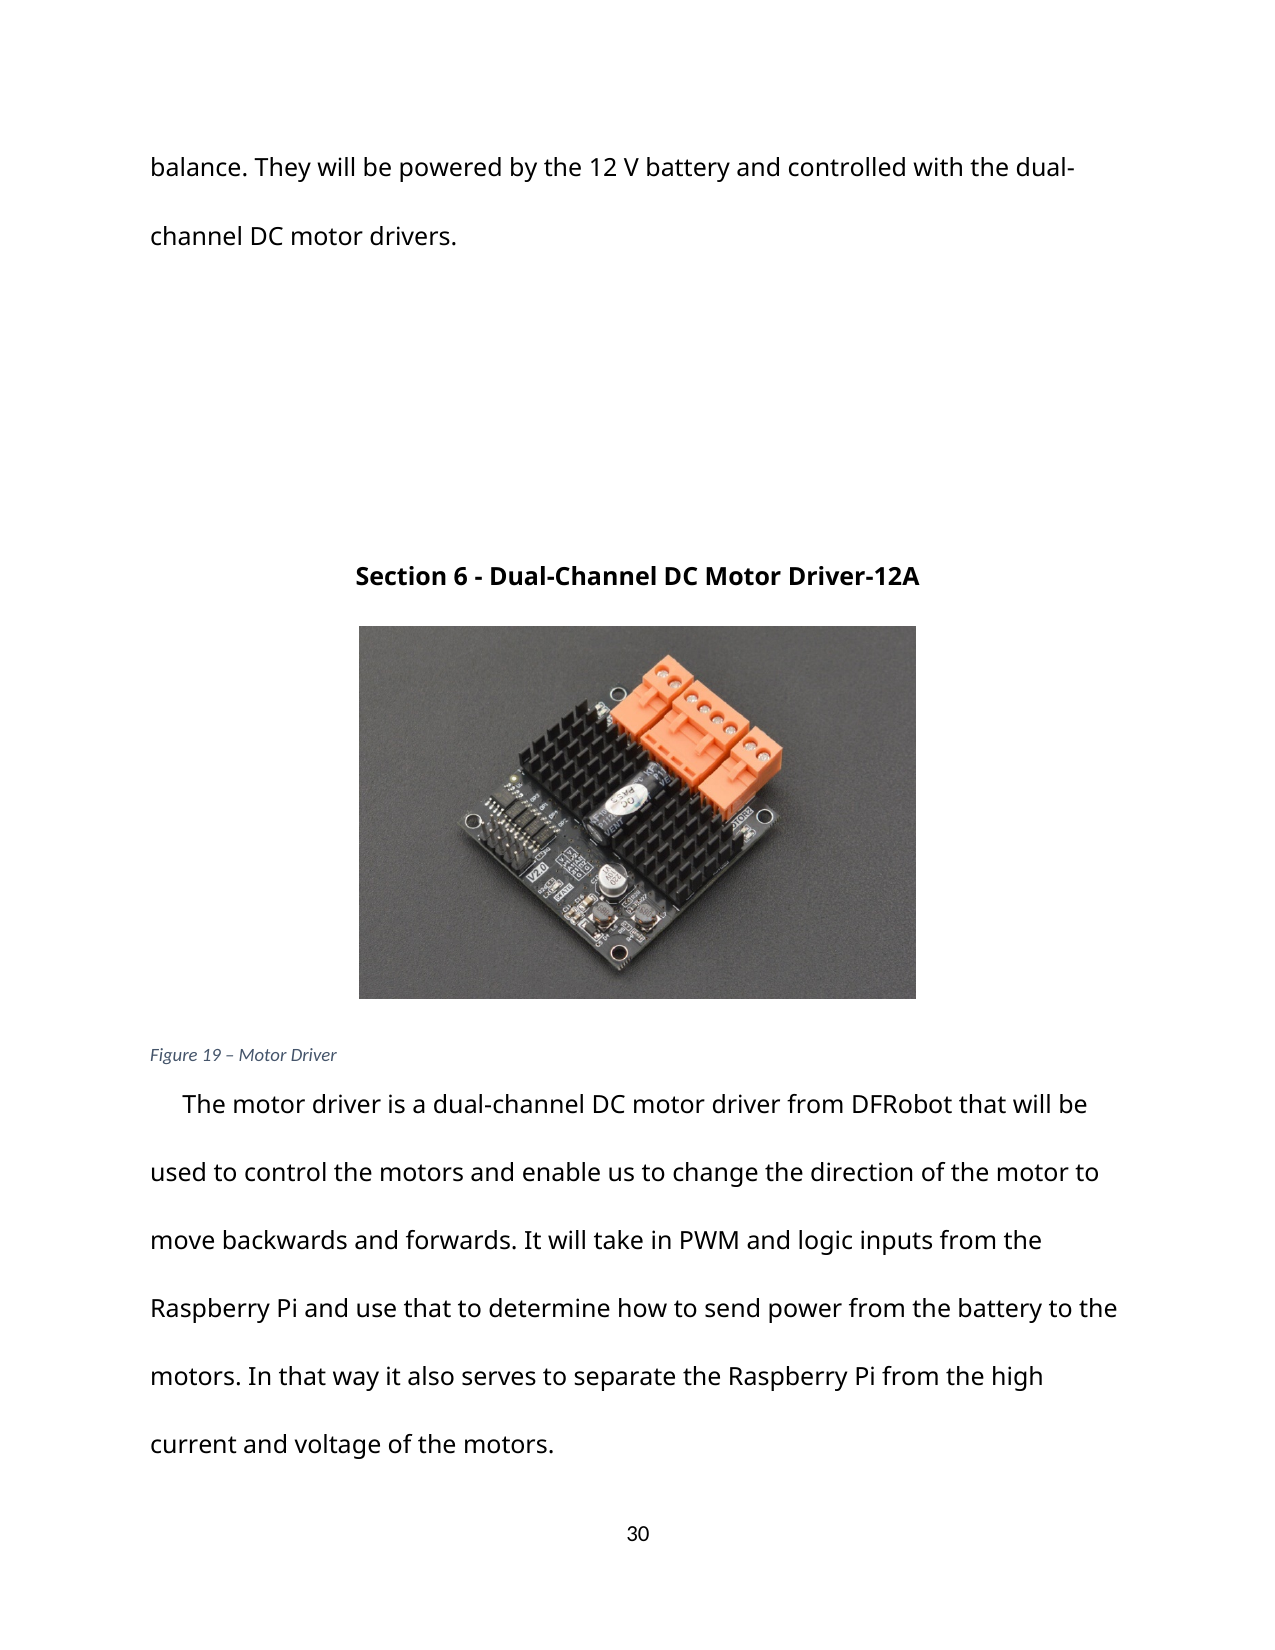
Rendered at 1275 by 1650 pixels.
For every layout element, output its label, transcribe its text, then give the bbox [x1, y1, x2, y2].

text Figure 19 – Motor Driver [150, 1043, 1125, 1066]
text Section 6 - Dual-Channel DC Motor Driver-12A [150, 559, 1125, 593]
text The motor driver is a dual-channel DC motor driver from DFRobot that will be used to control the motors and enable us to change the direction of the motor to move backwards and forwards. It will take in PWM and logic inputs from the Raspberry Pi and use that to determine how to send power from the battery to the motors. In that way it also serves to separate the Raspberry Pi from the high current and voltage of the motors. [150, 1087, 1125, 1461]
picture [359, 626, 916, 999]
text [150, 150, 1125, 252]
